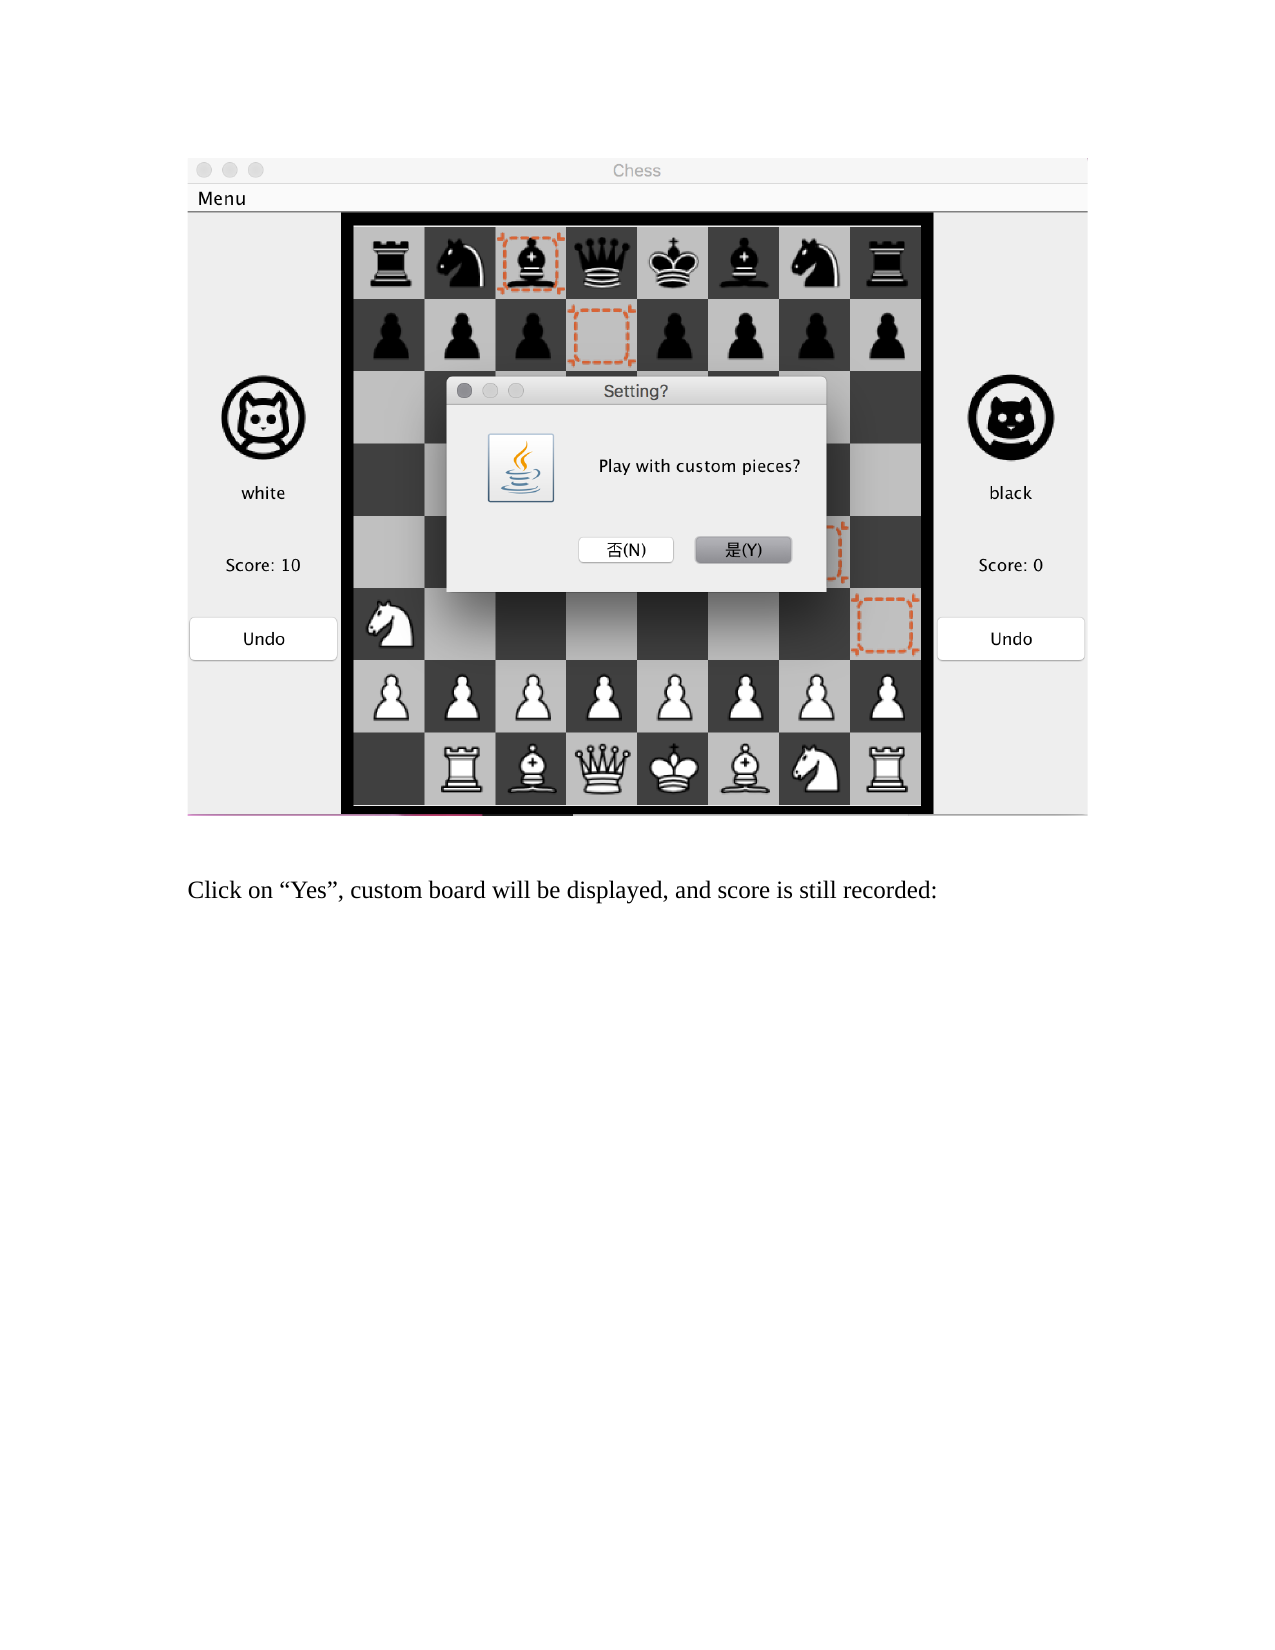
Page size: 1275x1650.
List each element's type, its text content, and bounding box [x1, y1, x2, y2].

text Click on “Yes”, custom board will be displayed, and score is still recorded: [187, 874, 1087, 906]
picture [187, 158, 1088, 816]
